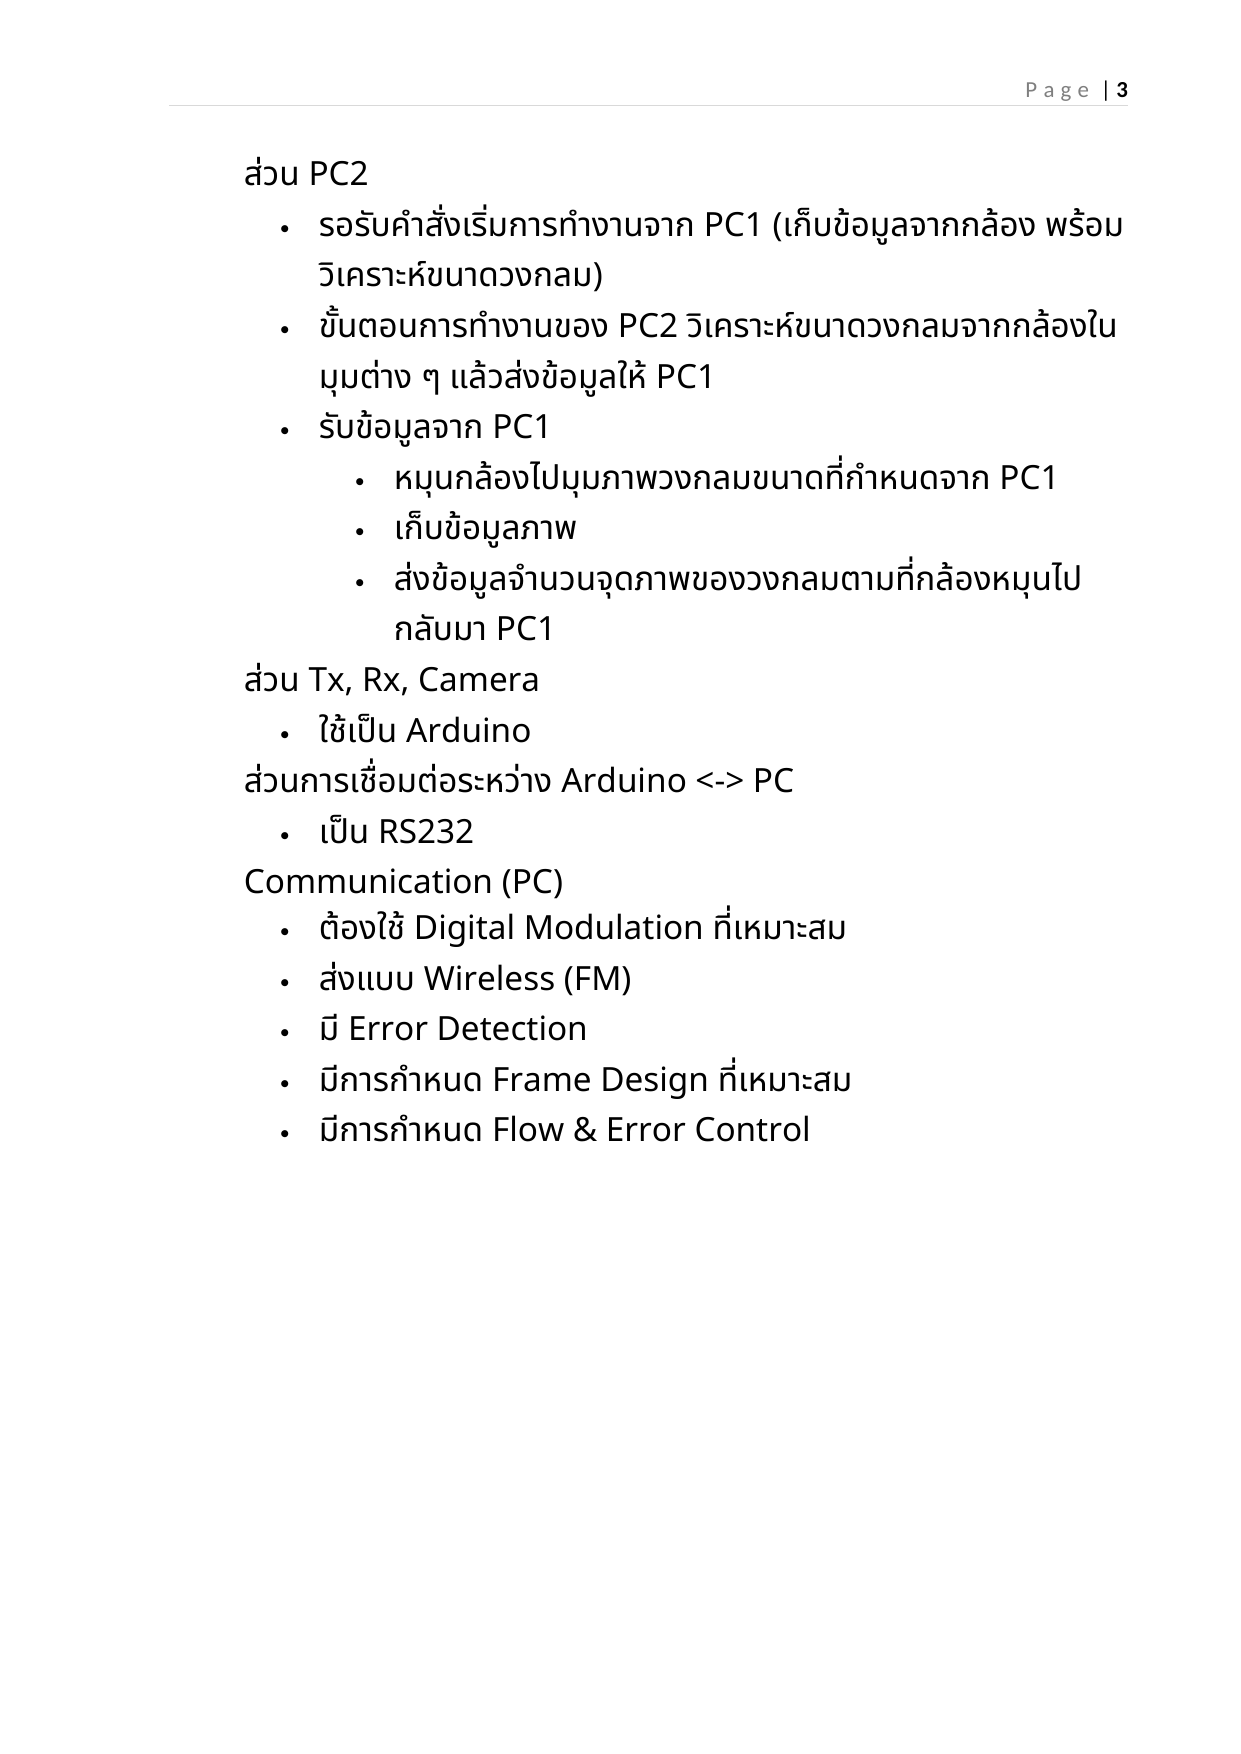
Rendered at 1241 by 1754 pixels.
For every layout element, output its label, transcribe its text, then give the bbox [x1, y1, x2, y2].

list รับข้อมูลจาก PC1 [281, 403, 1128, 454]
text ส่วน Tx, Rx, Camera [169, 656, 1128, 706]
list ต้องใช้ Digital Modulation ที่เหมาะสม [281, 904, 1128, 954]
list ส่งแบบ Wireless (FM) [281, 954, 1128, 1005]
list ส่งข้อมูลจำนวนจุดภาพของวงกลมตามที่กล้องหมุนไปกลับมา PC1 [356, 555, 1128, 656]
list เก็บข้อมูลภาพ [356, 504, 1128, 555]
text Communication (PC) [169, 858, 1128, 904]
list มีการกำหนด Frame Design ที่เหมาะสม [281, 1056, 1128, 1106]
list มี Error Detection [281, 1005, 1128, 1056]
list หมุนกล้องไปมุมภาพวงกลมขนาดที่กำหนดจาก PC1 [356, 454, 1128, 504]
text ส่วน PC2 [169, 150, 1128, 201]
list ขั้นตอนการทำงานของ PC2 วิเคราะห์ขนาดวงกลมจากกล้องในมุมต่าง ๆ แล้วส่งข้อมูลให้ PC1 [281, 302, 1128, 403]
list เป็น RS232 [281, 808, 1128, 858]
text ส่วนการเชื่อมต่อระหว่าง Arduino <-> PC [169, 757, 1128, 808]
list มีการกำหนด Flow & Error Control [281, 1106, 1128, 1157]
list รอรับคำสั่งเริ่มการทำงานจาก PC1 (เก็บข้อมูลจากกล้อง พร้อมวิเคราะห์ขนาดวงกลม) [281, 201, 1128, 302]
list ใช้เป็น Arduino [281, 706, 1128, 757]
